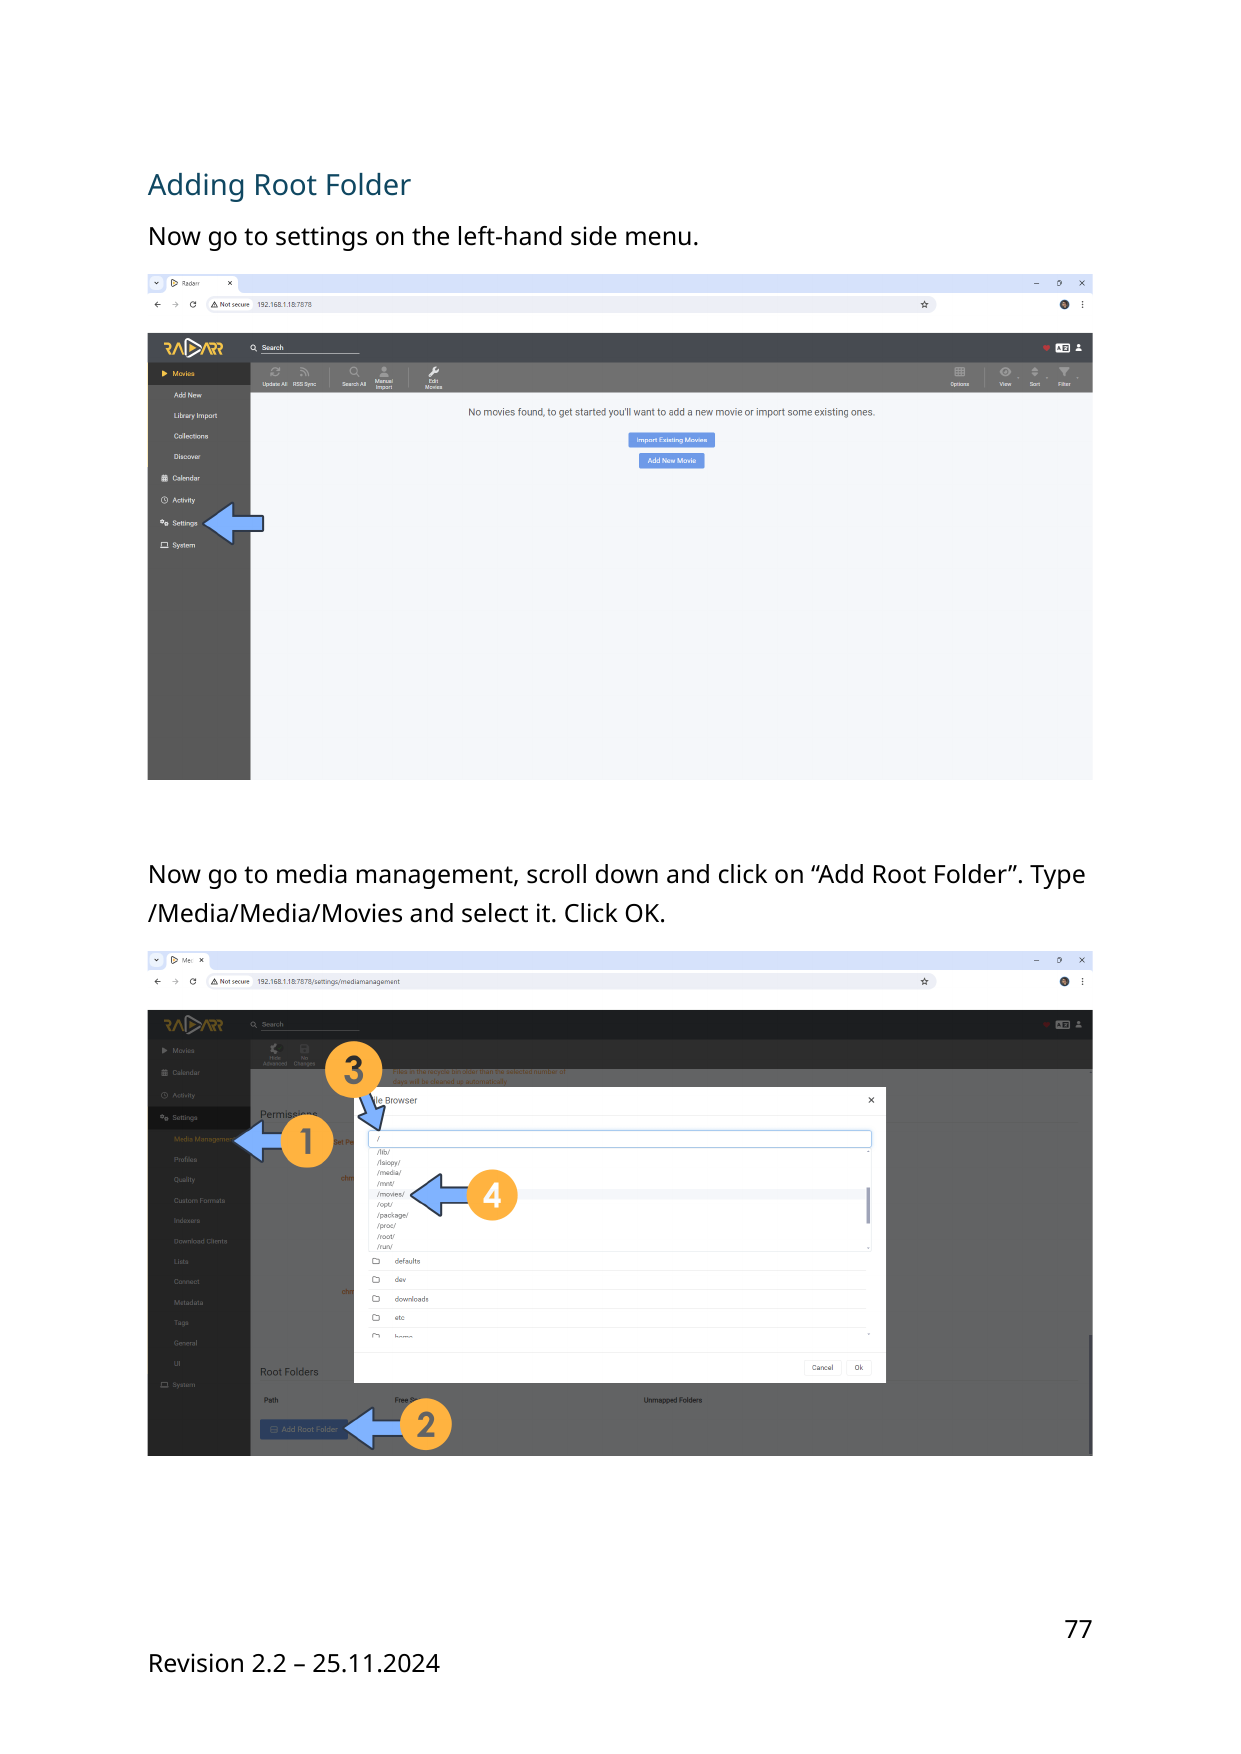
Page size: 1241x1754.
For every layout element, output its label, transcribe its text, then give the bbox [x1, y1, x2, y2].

subtitle Adding Root Folder [148, 164, 1093, 204]
text Now go to settings on the left-hand side menu. [148, 218, 1093, 252]
picture [147, 274, 1093, 780]
text Now go to media management, scroll down and click on “Add Root Folder”. Type /Media/Media/Movies and select it. Click OK. [148, 857, 1093, 930]
picture [147, 951, 1093, 1456]
